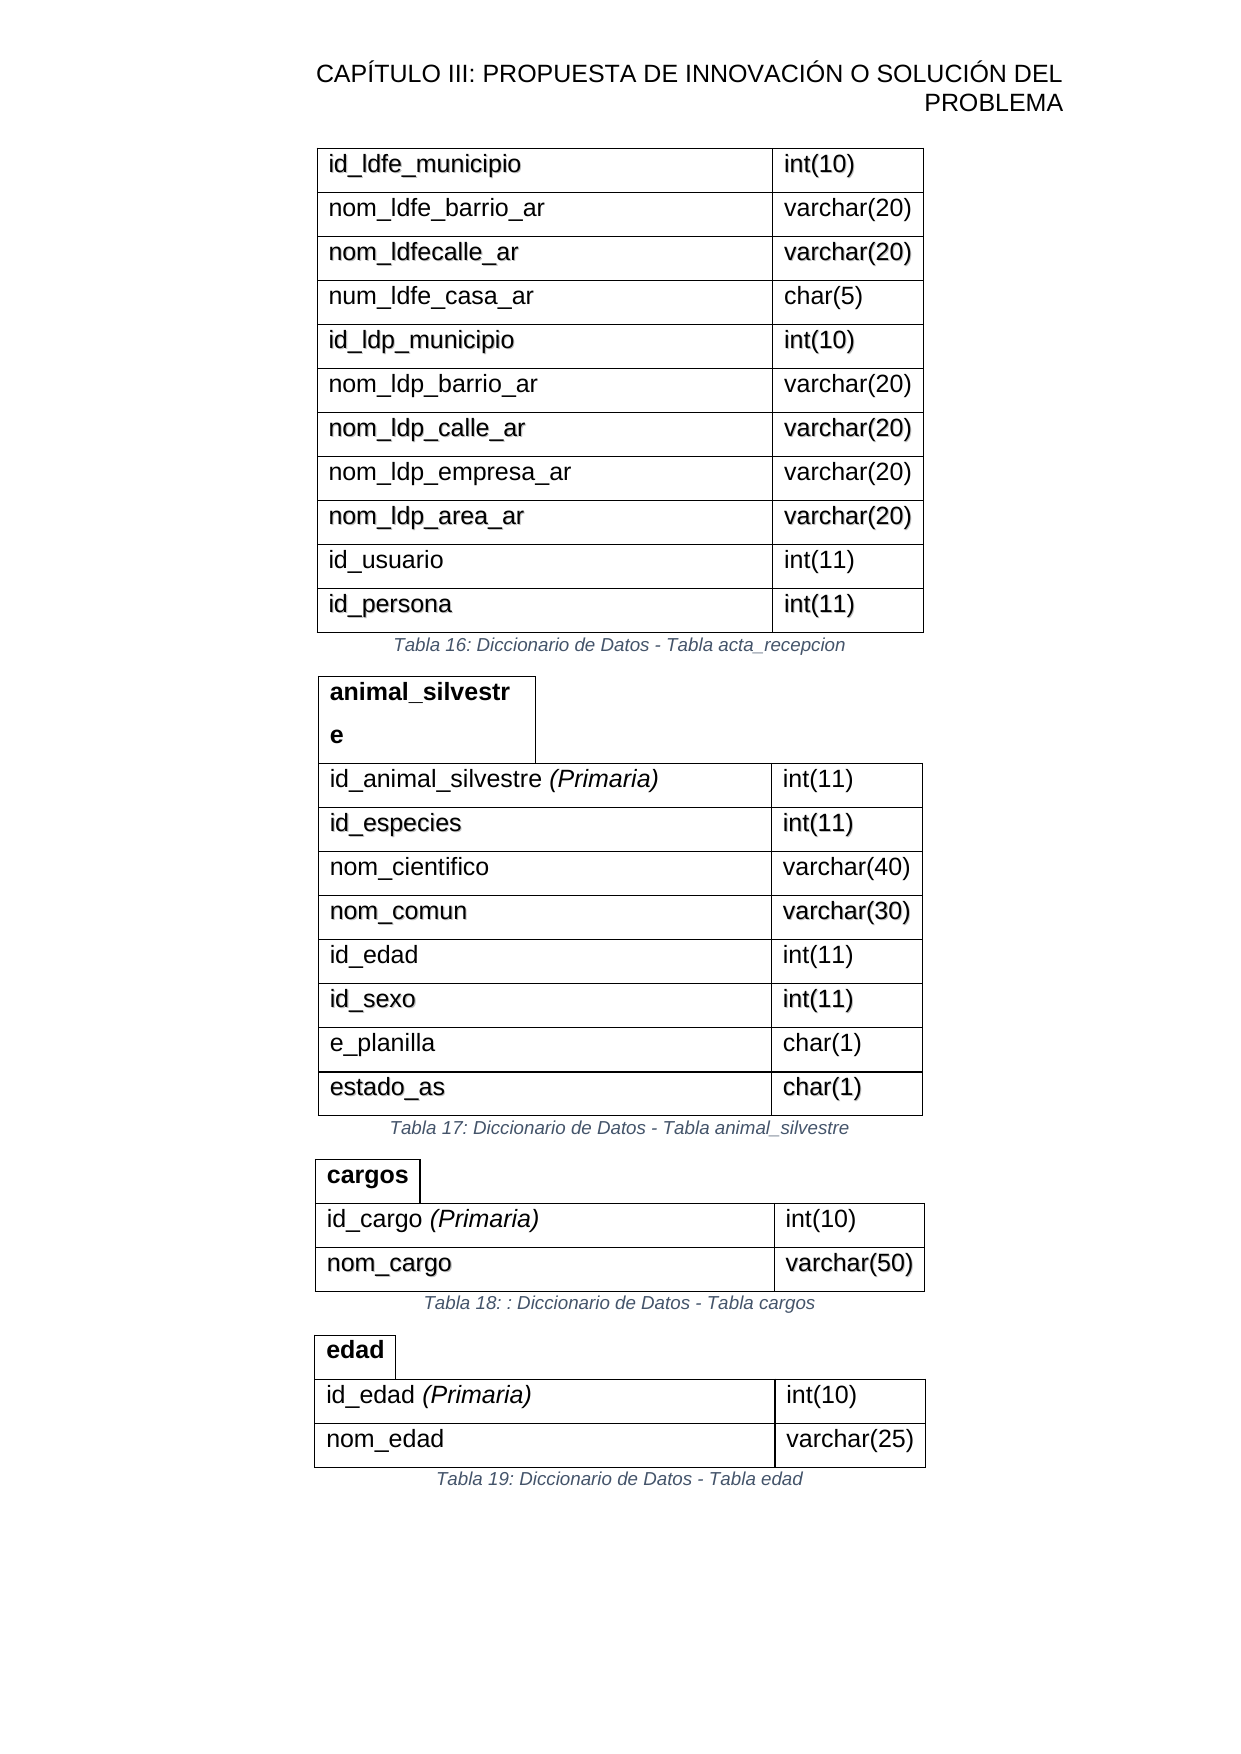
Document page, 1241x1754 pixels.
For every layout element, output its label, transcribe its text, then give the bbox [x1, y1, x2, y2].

table_cell varchar(20) [773, 193, 923, 236]
table_cell nom_ldp_area_ar [318, 501, 772, 544]
table_cell int(11) [772, 764, 922, 807]
table_cell id_sexo [319, 984, 771, 1027]
table_cell char(1) [772, 1073, 922, 1115]
table_cell char(5) [773, 281, 923, 324]
table_cell varchar(20) [773, 501, 923, 544]
table_header animal_silvestre [319, 677, 535, 763]
table_cell id_edad [319, 940, 771, 983]
table_cell nom_comun [319, 896, 771, 939]
table_cell varchar(40) [772, 852, 922, 895]
table_cell nom_cargo [316, 1248, 774, 1291]
table_cell varchar(20) [773, 369, 923, 412]
table_cell nom_ldp_empresa_ar [318, 457, 772, 500]
table_cell int(10) [776, 1380, 925, 1423]
table_cell id_edad (Primaria) [315, 1380, 774, 1423]
table_cell int(10) [773, 149, 923, 192]
table_cell varchar(25) [776, 1424, 925, 1467]
table_cell nom_cientifico [319, 852, 771, 895]
table_cell id_ldp_municipio [318, 325, 772, 368]
table_cell nom_ldfecalle_ar [318, 237, 772, 280]
table_cell varchar(20) [773, 413, 923, 456]
table_cell int(11) [772, 808, 922, 851]
table_cell id_usuario [318, 545, 772, 588]
text Tabla 19: Diccionario de Datos - Tabla edad [177, 1468, 1063, 1489]
table_cell int(11) [773, 589, 923, 632]
table_header edad [315, 1336, 395, 1378]
table_cell e_planilla [319, 1028, 771, 1071]
table_cell nom_ldp_calle_ar [318, 413, 772, 456]
table_cell varchar(50) [775, 1248, 924, 1291]
text Tabla 16: Diccionario de Datos - Tabla acta_recepcion [177, 633, 1063, 655]
table_cell nom_ldp_barrio_ar [318, 369, 772, 412]
table_cell nom_edad [315, 1424, 774, 1467]
table_cell int(11) [772, 984, 922, 1027]
table_cell int(11) [773, 545, 923, 588]
table_cell varchar(20) [773, 457, 923, 500]
text Tabla 17: Diccionario de Datos - Tabla animal_silvestre [177, 1116, 1063, 1138]
table_cell id_cargo (Primaria) [316, 1204, 774, 1247]
table_cell id_ldfe_municipio [318, 149, 772, 192]
table_cell num_ldfe_casa_ar [318, 281, 772, 324]
table_cell int(11) [772, 940, 922, 983]
table_cell estado_as [319, 1073, 771, 1115]
table_cell int(10) [773, 325, 923, 368]
table_cell nom_ldfe_barrio_ar [318, 193, 772, 236]
table_cell id_especies [319, 808, 771, 851]
table_cell id_persona [318, 589, 772, 632]
table_cell varchar(20) [773, 237, 923, 280]
text Tabla 18: : Diccionario de Datos - Tabla cargos [177, 1292, 1063, 1314]
table_header cargos [316, 1160, 419, 1203]
table_cell char(1) [772, 1028, 922, 1071]
table_cell id_animal_silvestre (Primaria) [319, 764, 771, 807]
table_cell int(10) [775, 1204, 924, 1247]
table_cell varchar(30) [772, 896, 922, 939]
